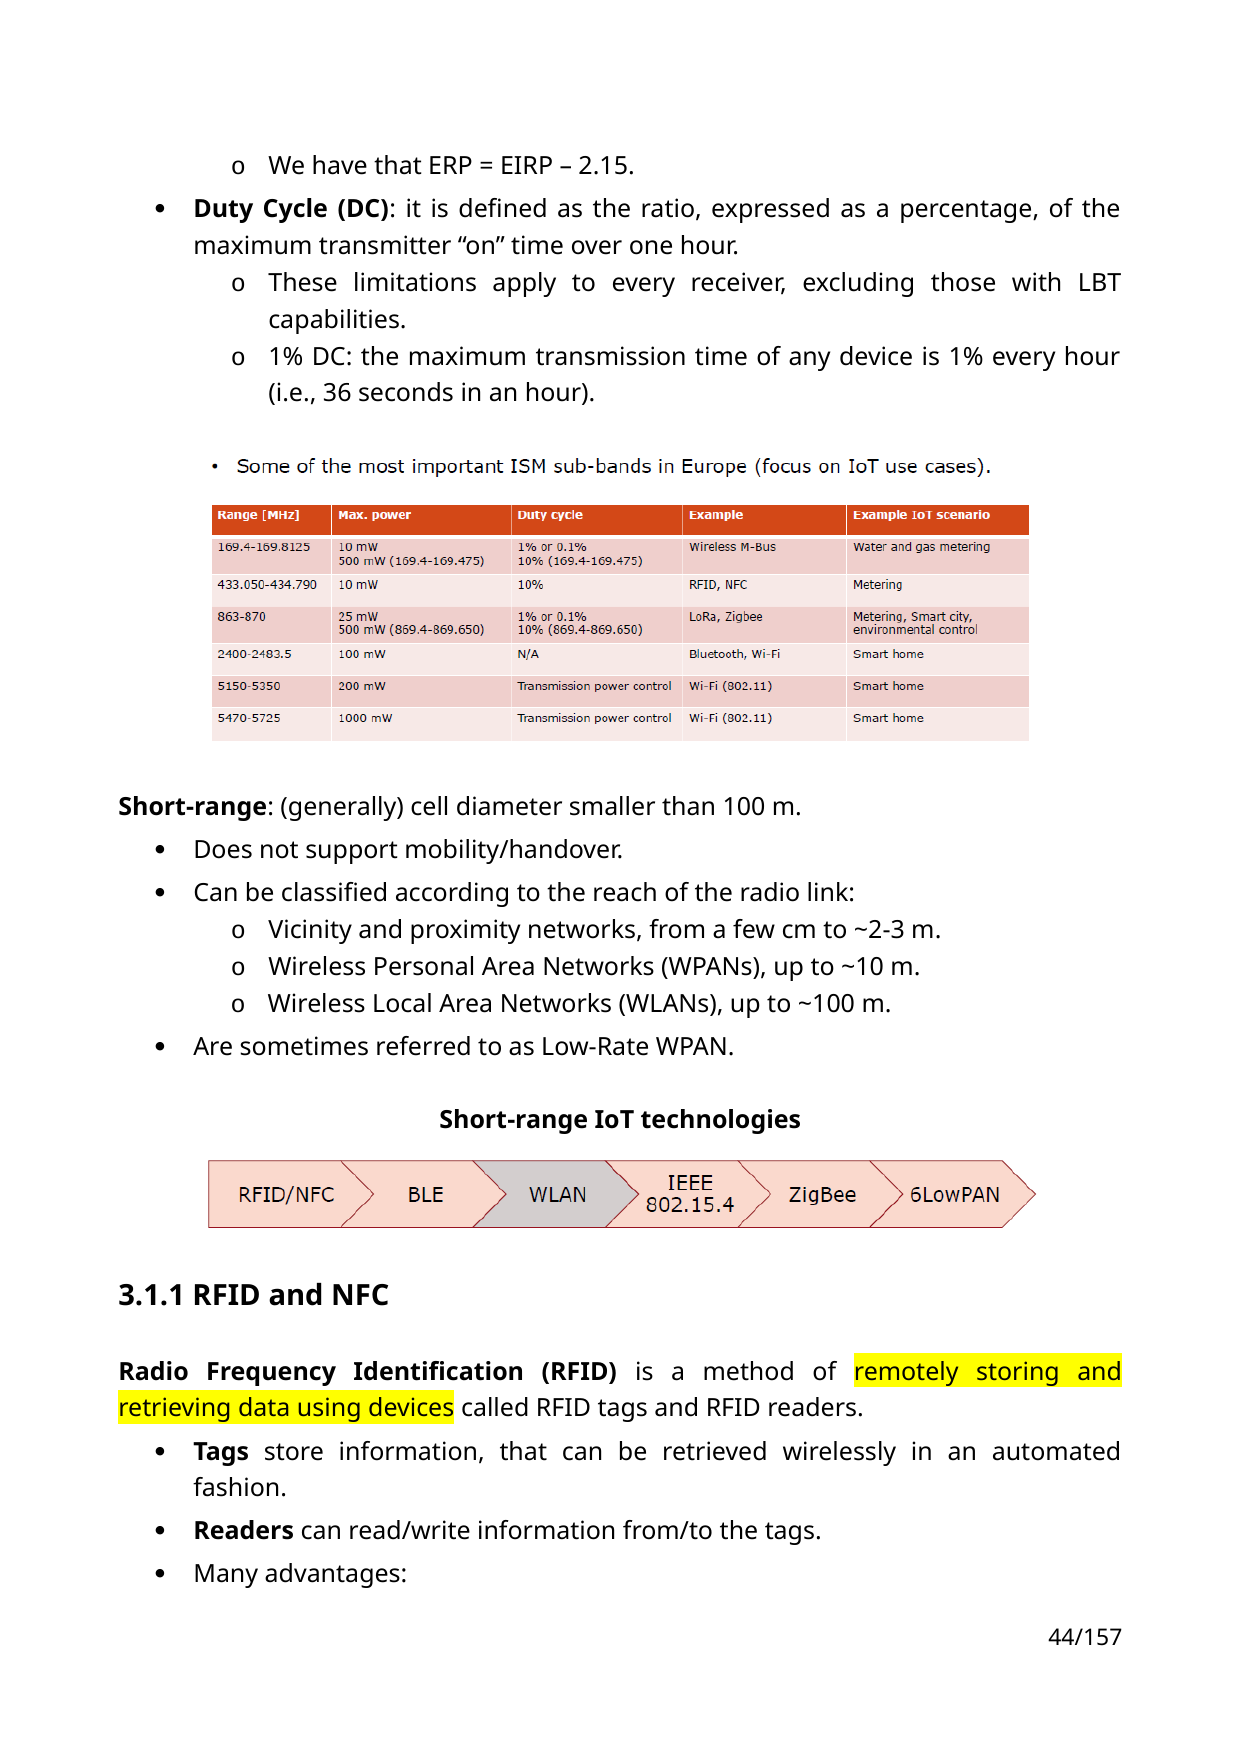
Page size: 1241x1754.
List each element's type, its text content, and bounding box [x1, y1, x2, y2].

list Wireless Local Area Networks (WLANs), up to ~100 m. [230, 985, 1122, 1020]
subtitle 3.1.1 RFID and NFC [118, 1274, 1122, 1313]
list Readers can read/write information from/to the tags. [156, 1513, 1122, 1547]
picture [199, 1145, 1041, 1235]
list Wireless Personal Area Networks (WPANs), up to ~10 m. [231, 948, 1122, 983]
text Short-range: (generally) cell diameter smaller than 100 m. [118, 789, 1122, 823]
list 1% DC: the maximum transmission time of any device is 1% every hour (i.e., 36 seconds in an hour). [231, 338, 1122, 409]
list Many advantages: [156, 1556, 1122, 1590]
list Vicinity and proximity networks, from a few cm to ~2-3 m. [231, 911, 1122, 946]
list Duty Cycle (DC): it is defined as the ratio, expressed as a percentage, of the maximum transmitter “on” time over one hour. [156, 191, 1122, 262]
list Can be classified according to the reach of the radio link: [156, 875, 1122, 909]
picture [202, 448, 1038, 750]
list Are sometimes referred to as Low-Rate WPAN. [156, 1029, 1122, 1063]
text Radio Frequency Identification (RFID) is a method of remotely storing and retrieving data using devices called RFID tags and RFID readers. [118, 1353, 1122, 1424]
text Short-range IoT technologies [118, 1102, 1122, 1136]
list We have that ERP = EIRP – 2.15. [231, 148, 1122, 182]
list Tags store information, that can be retrieved wirelessly in an automated fashion. [156, 1433, 1122, 1504]
list Does not support mobility/handover. [156, 832, 1122, 866]
list These limitations apply to every receiver, excluding those with LBT capabilities. [231, 264, 1122, 335]
